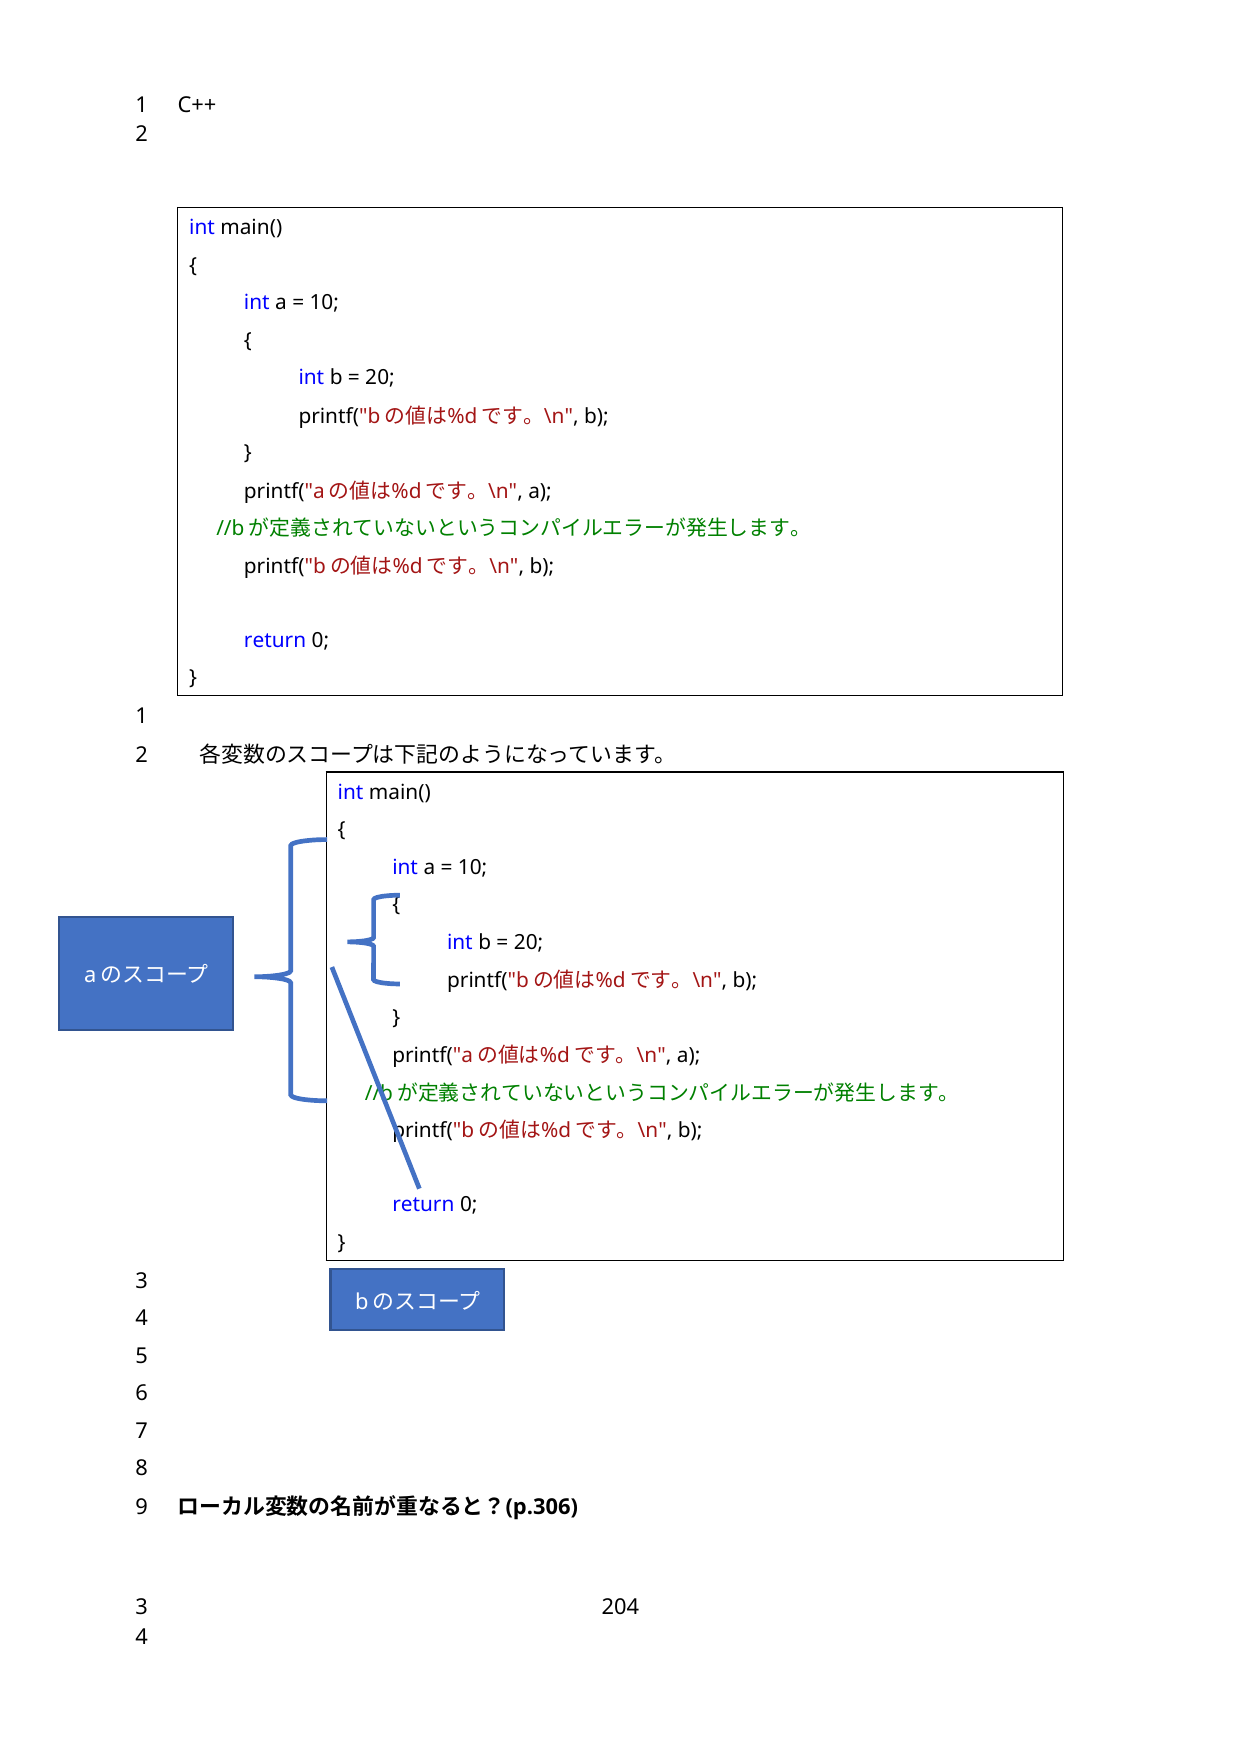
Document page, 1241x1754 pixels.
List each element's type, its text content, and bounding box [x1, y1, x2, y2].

text ローカル変数の名前が重なると？(p.306) [177, 1486, 1063, 1523]
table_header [178, 208, 1062, 695]
text 各変数のスコープは下記のようになっています。 [177, 734, 1063, 771]
